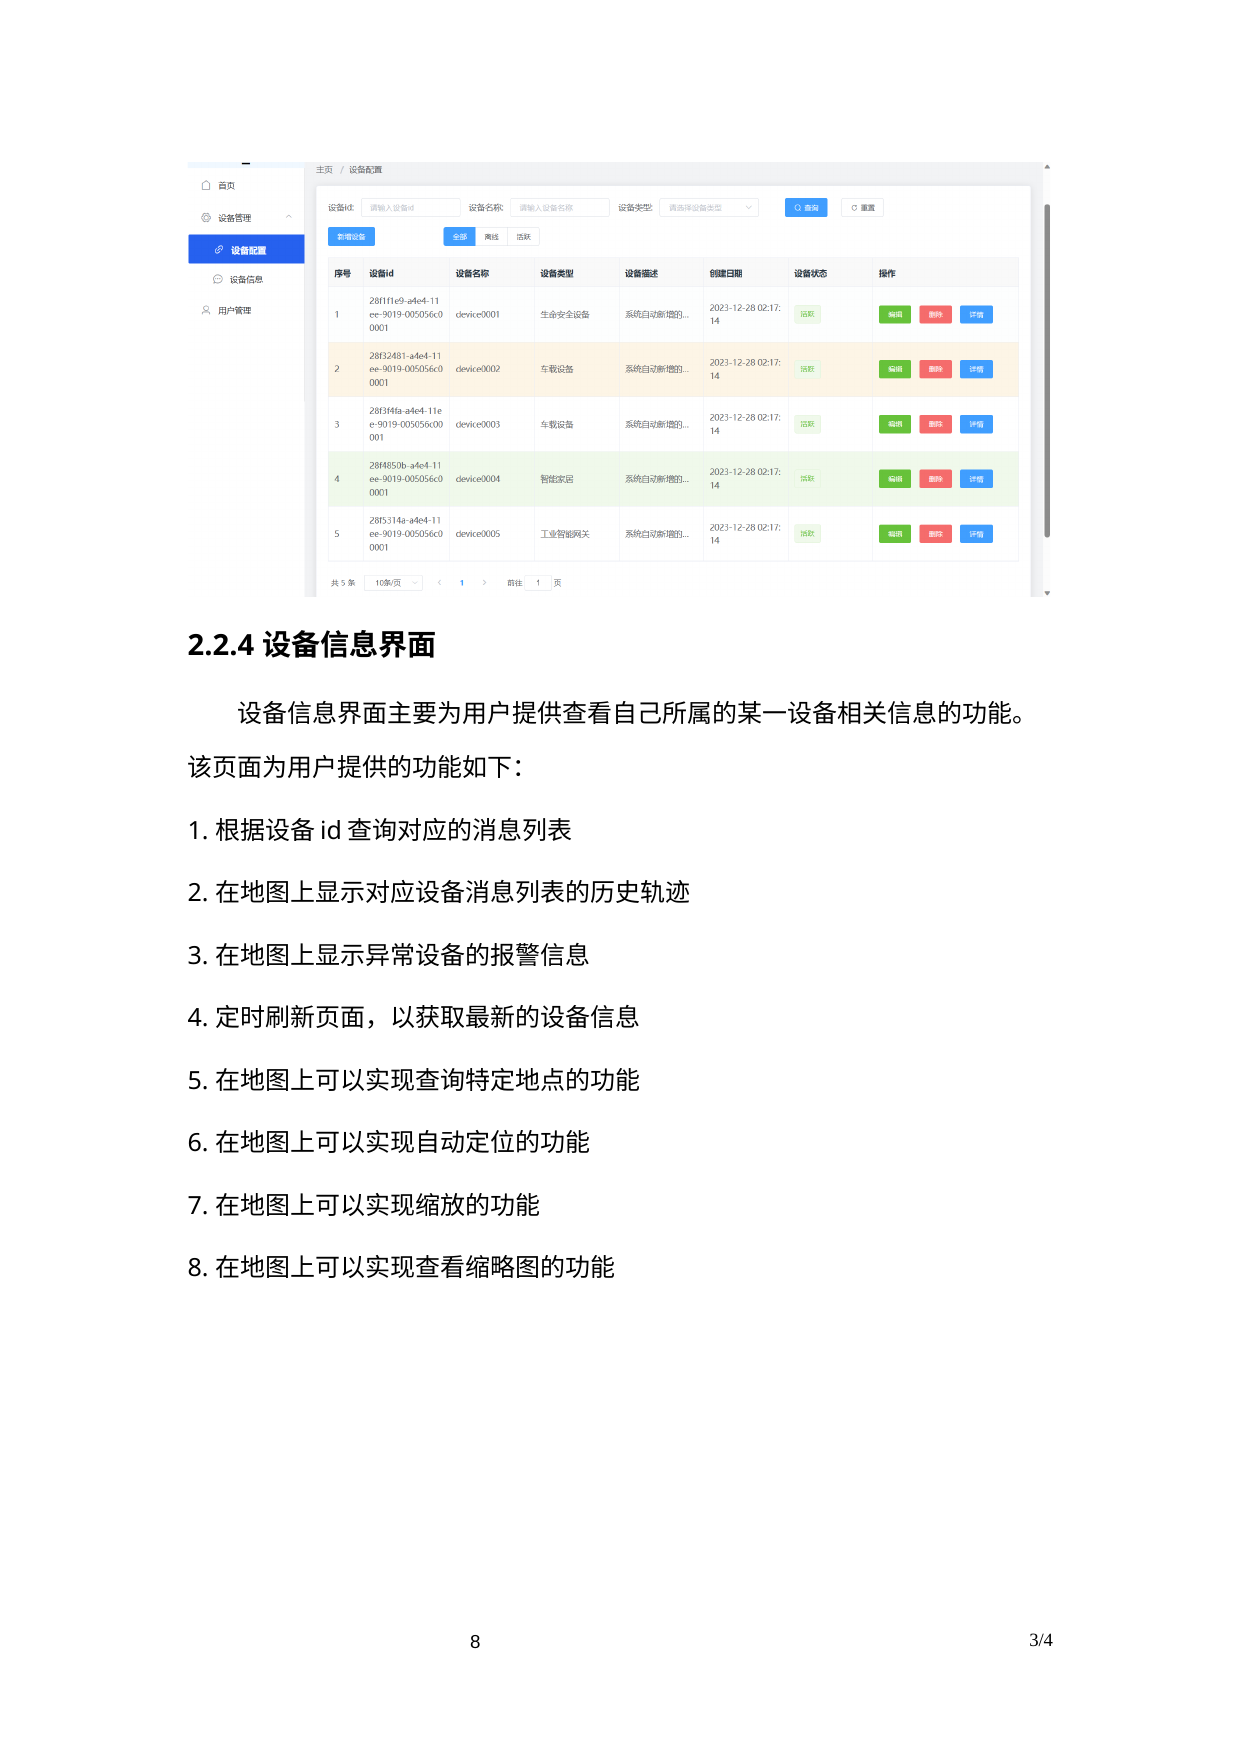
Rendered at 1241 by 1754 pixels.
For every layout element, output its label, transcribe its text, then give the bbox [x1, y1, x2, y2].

list 在地图上显示对应设备消息列表的历史轨迹 [187, 873, 1053, 909]
list 在地图上可以实现查看缩略图的功能 [187, 1248, 1053, 1284]
list 在地图上显示异常设备的报警信息 [187, 935, 1053, 971]
list 在地图上可以实现自动定位的功能 [187, 1123, 1053, 1159]
list 根据设备id查询对应的消息列表 [187, 810, 1053, 846]
list 在地图上可以实现查询特定地点的功能 [187, 1060, 1053, 1096]
list 在地图上可以实现缩放的功能 [187, 1185, 1053, 1221]
list 定时刷新页面，以获取最新的设备信息 [187, 998, 1053, 1034]
picture [187, 162, 1051, 597]
list 设备信息界面主要为用户提供查看自己所属的某一设备相关信息的功能。该页面为用户提供的功能如下： [187, 693, 1053, 784]
list 2.2.4 设备信息界面 [187, 622, 1053, 664]
